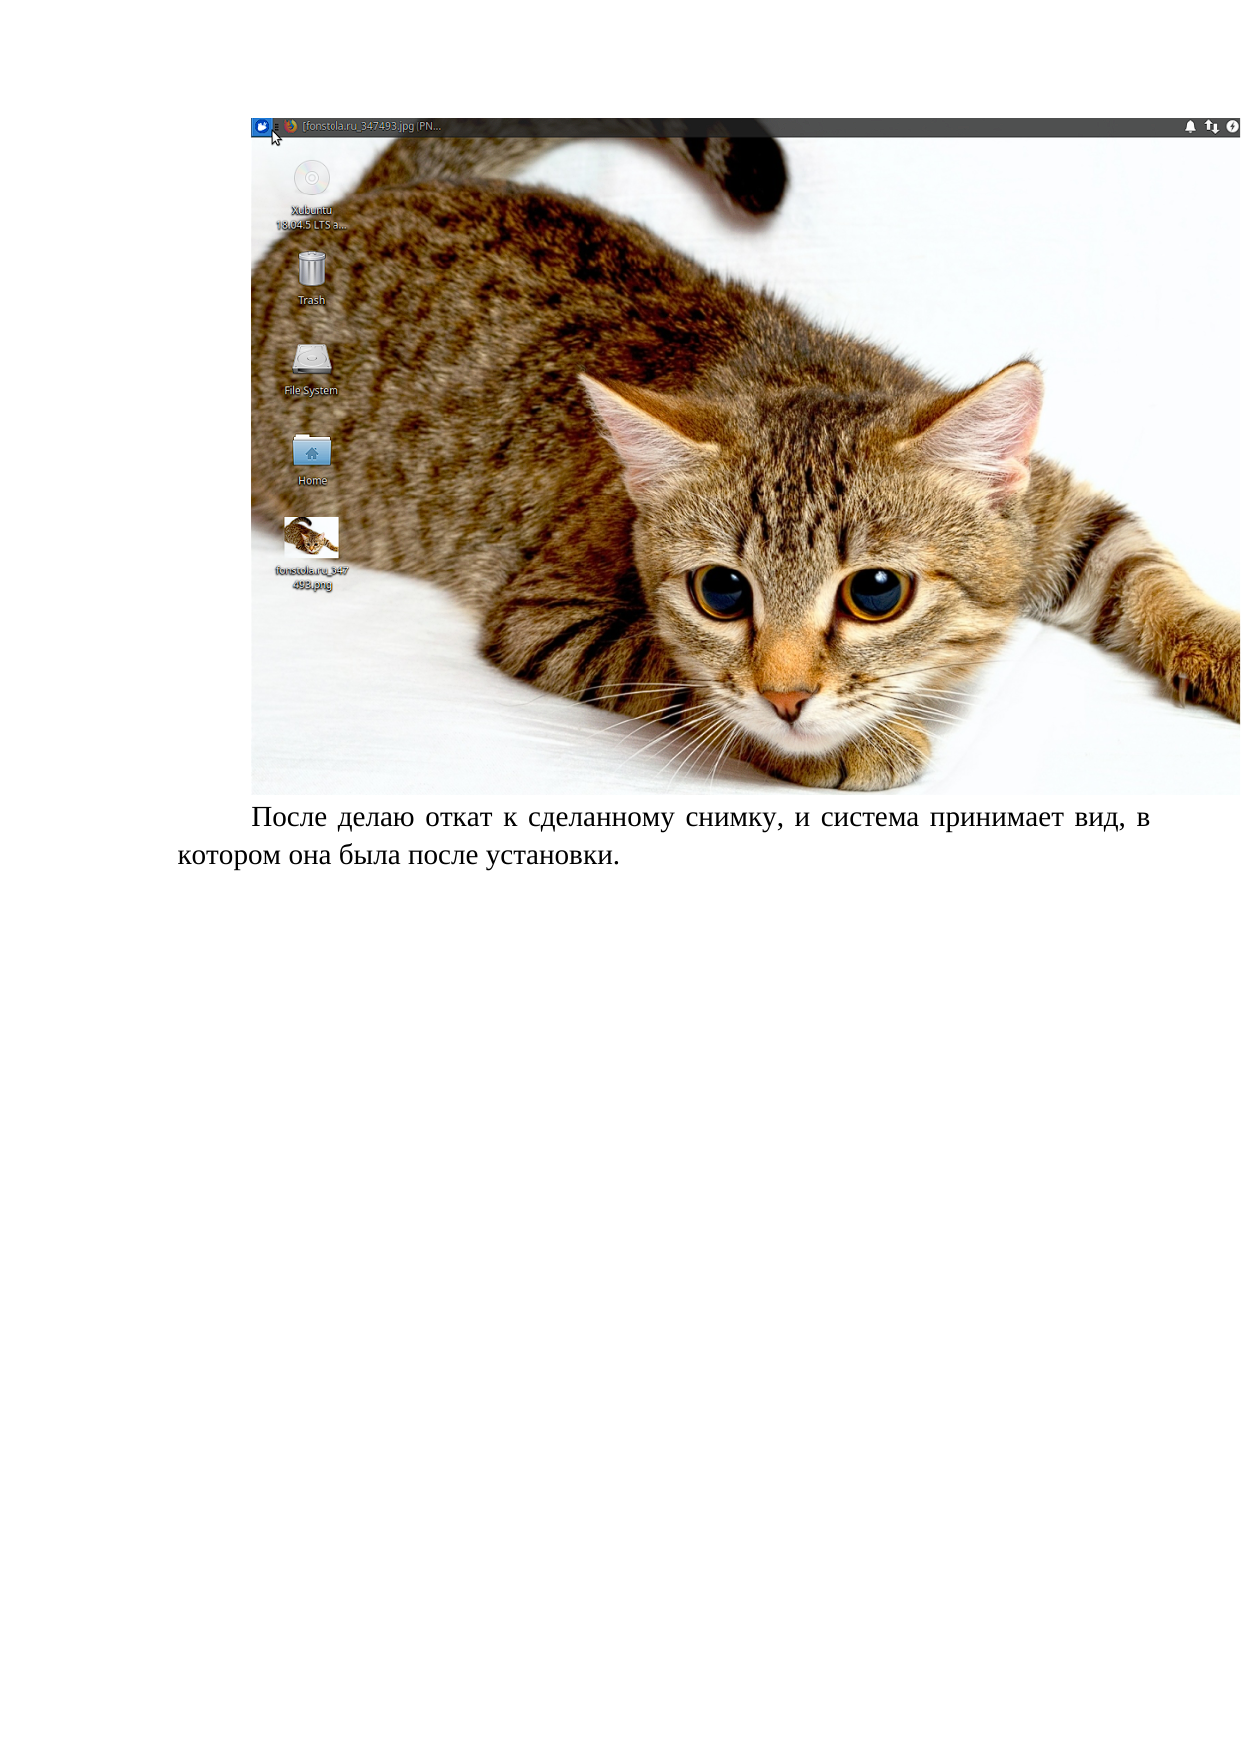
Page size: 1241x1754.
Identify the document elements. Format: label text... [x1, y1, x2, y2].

picture [251, 118, 1241, 795]
text После делаю откат к сделанному снимку, и система принимает вид, в котором она была после установки. [177, 799, 1152, 871]
